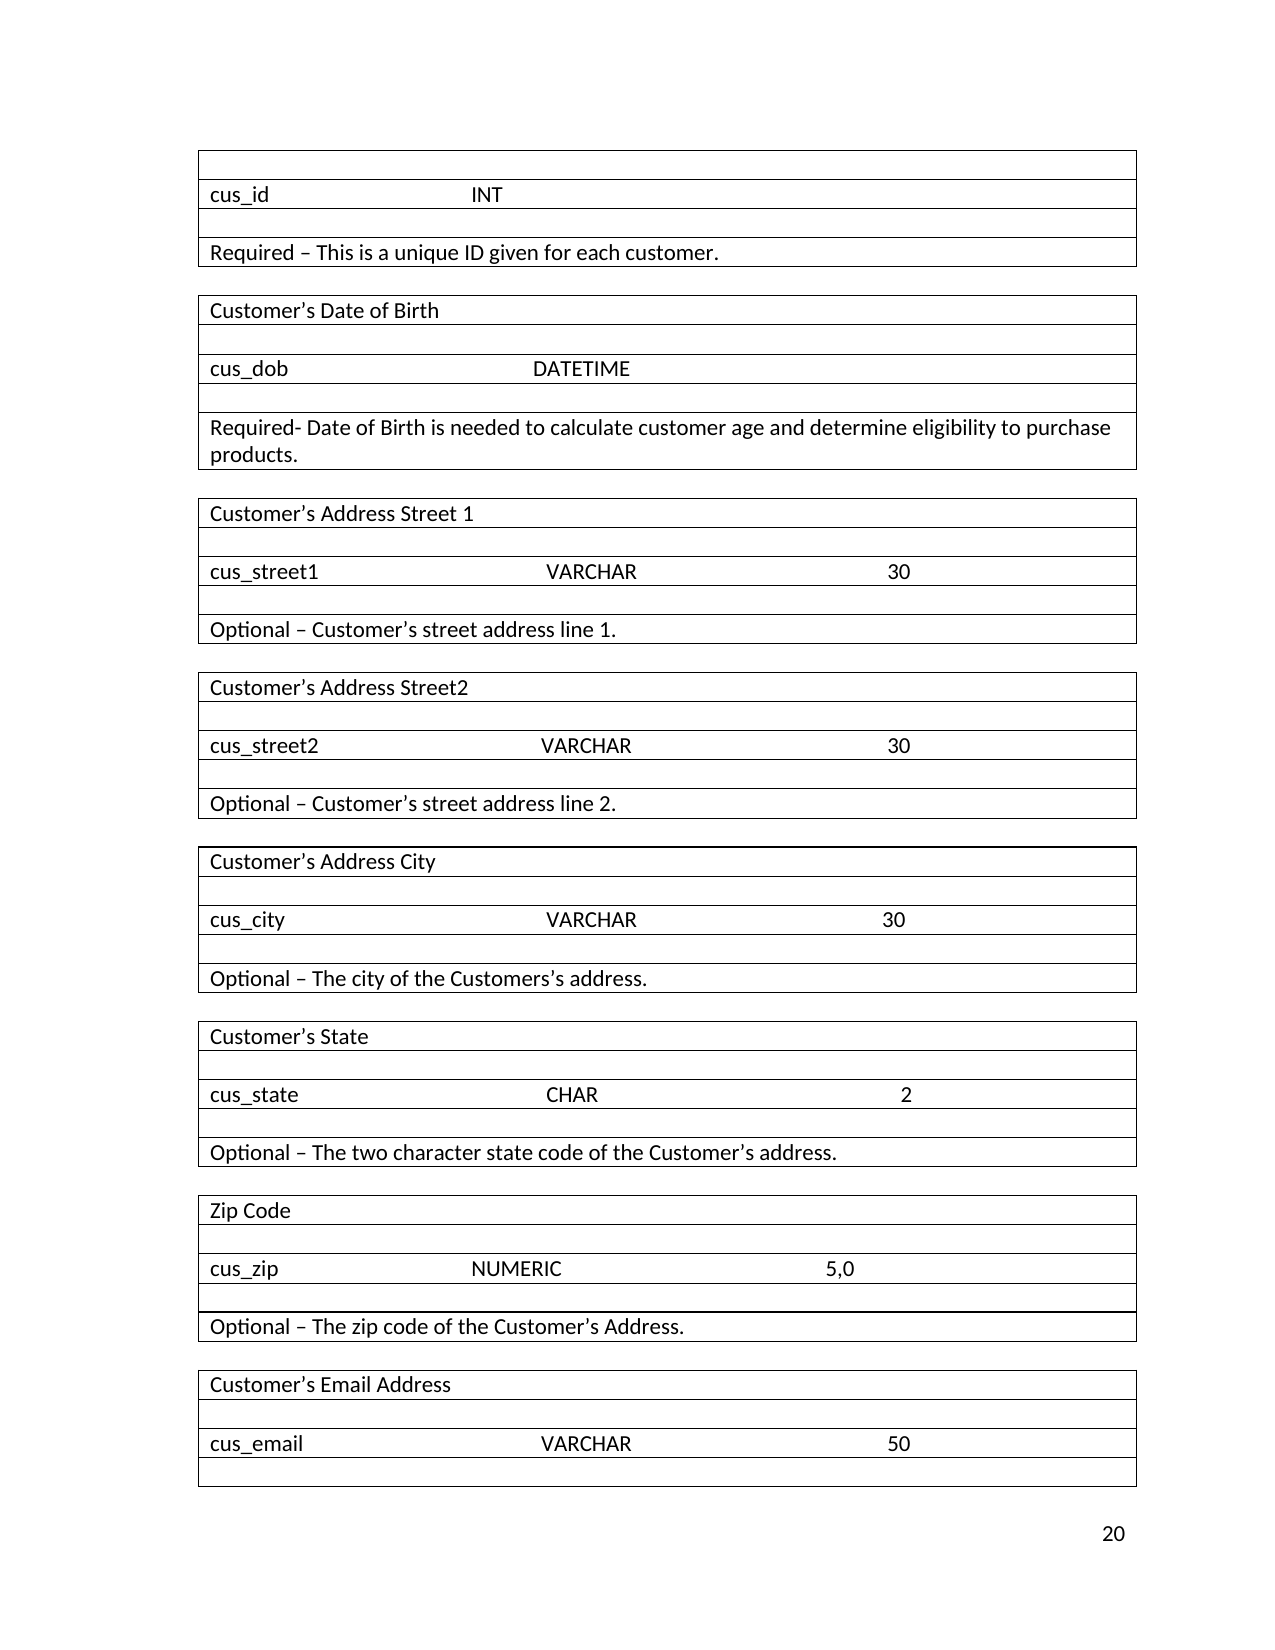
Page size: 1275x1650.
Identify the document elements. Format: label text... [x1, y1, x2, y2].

table_cell cus_city VARCHAR 30 [199, 906, 1136, 934]
table_cell cus_dob DATETIME [199, 355, 1136, 382]
table_cell [199, 1284, 1136, 1311]
table_cell [199, 1458, 1136, 1486]
table_header Customer’s Email Address [199, 1371, 1136, 1399]
table_header Customer’s State [199, 1022, 1136, 1050]
table_cell [199, 1109, 1136, 1137]
table_header Customer’s Date of Birth [199, 296, 1136, 324]
table_header Customer’s Address Street 1 [199, 499, 1136, 527]
table_cell cus_zip NUMERIC 5,0 [199, 1254, 1136, 1282]
table_header Zip Code [199, 1196, 1136, 1224]
table_cell [199, 1051, 1136, 1079]
table_cell Required – This is a unique ID given for each customer. [199, 238, 1136, 266]
table_cell [199, 209, 1136, 237]
table_cell cus_email VARCHAR 50 [199, 1429, 1136, 1457]
table_cell [199, 325, 1136, 353]
table_cell Optional – Customer’s street address line 2. [199, 789, 1136, 817]
table_cell cus_street1 VARCHAR 30 [199, 557, 1136, 585]
table_cell [199, 877, 1136, 904]
table_cell Required- Date of Birth is needed to calculate customer age and determine eligibility to purchase products. [199, 413, 1136, 469]
table_cell cus_id INT [199, 180, 1136, 208]
table_header Customer’s Address City [199, 848, 1136, 876]
table_cell [199, 151, 1136, 179]
table_cell [199, 702, 1136, 730]
table_cell [199, 384, 1136, 412]
table_cell [199, 586, 1136, 614]
table_cell Optional – The two character state code of the Customer’s address. [199, 1138, 1136, 1166]
table_cell [199, 935, 1136, 963]
table_header Customer’s Address Street2 [199, 673, 1136, 701]
table_cell [199, 1225, 1136, 1253]
table_cell [199, 528, 1136, 556]
table_cell Optional – The zip code of the Customer’s Address. [199, 1313, 1136, 1341]
table_cell Optional – Customer’s street address line 1. [199, 615, 1136, 643]
table_cell [199, 1400, 1136, 1428]
table_cell [199, 760, 1136, 788]
table_cell cus_street2 VARCHAR 30 [199, 731, 1136, 759]
table_cell Optional – The city of the Customers’s address. [199, 964, 1136, 992]
table_cell cus_state CHAR 2 [199, 1080, 1136, 1108]
